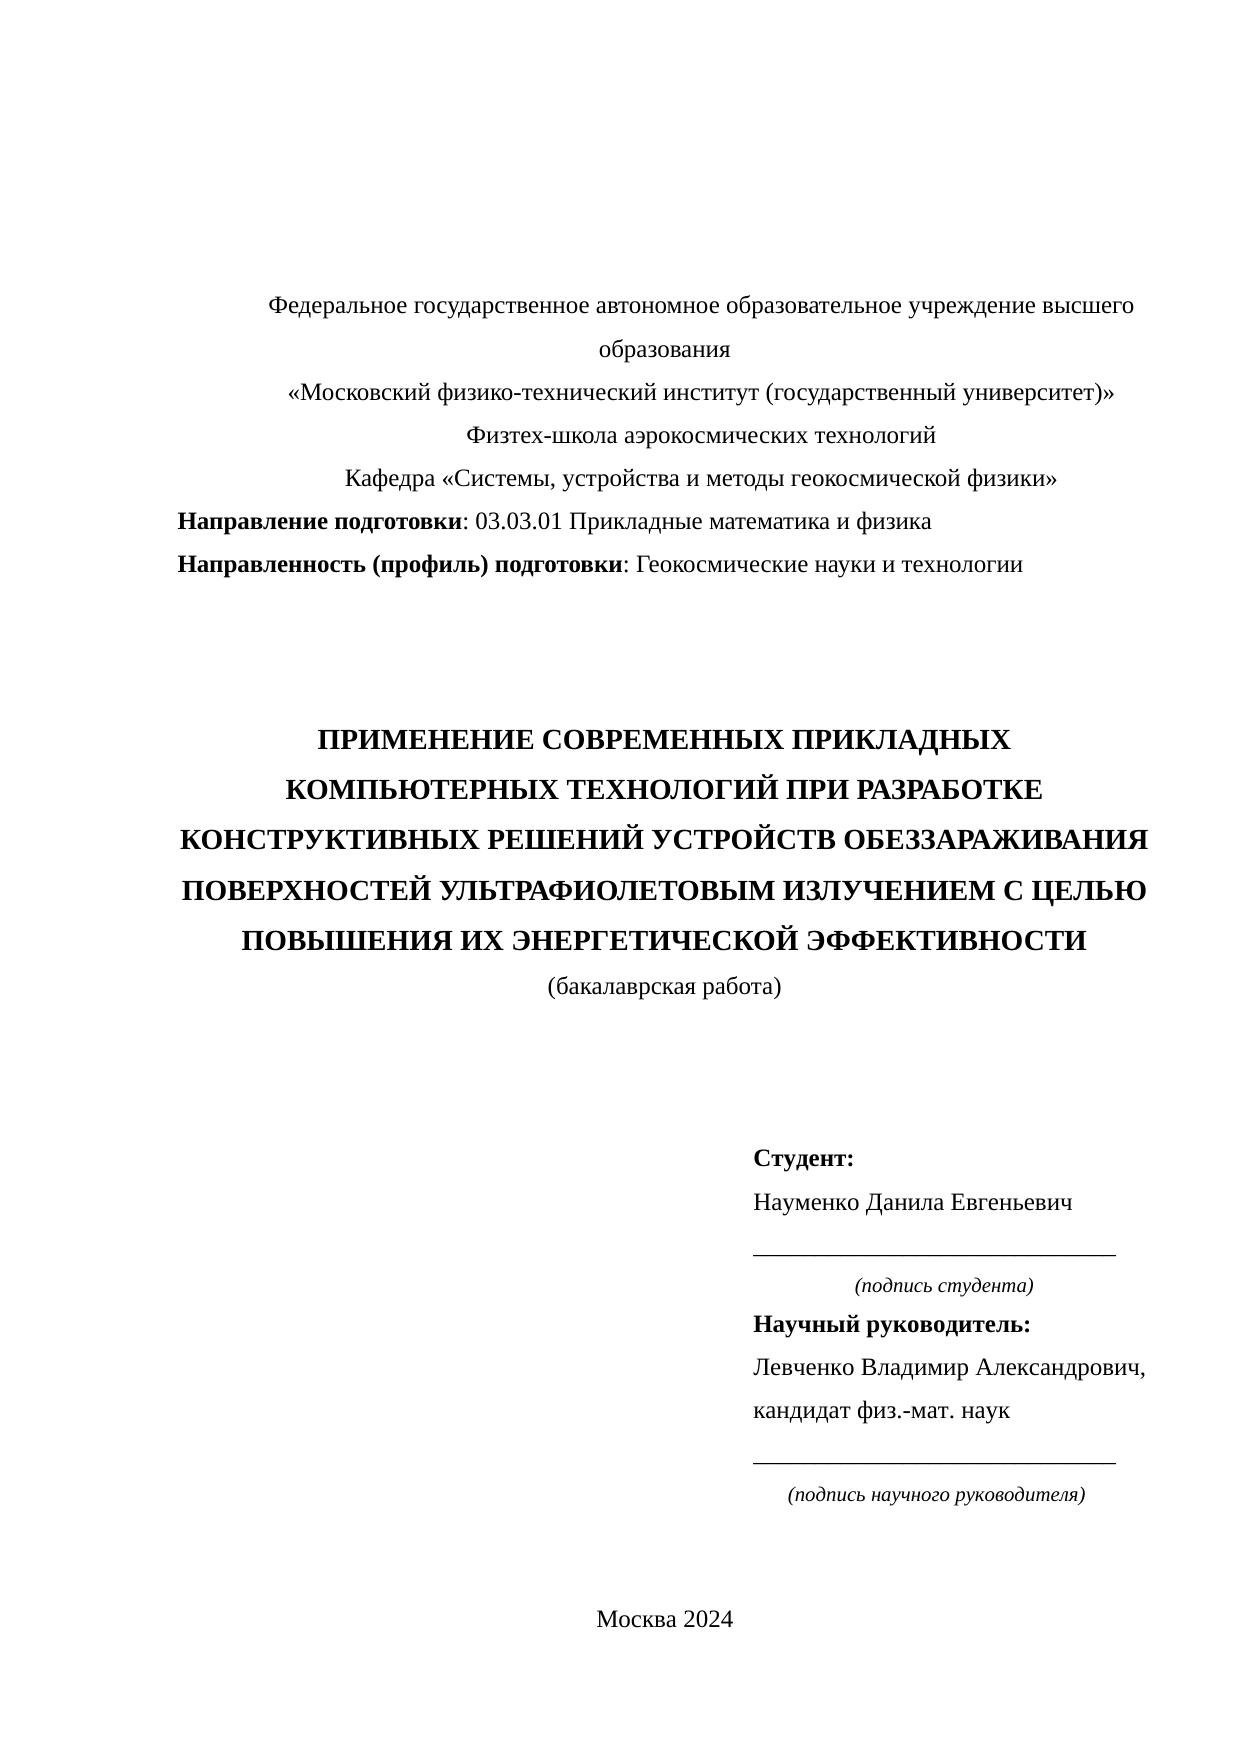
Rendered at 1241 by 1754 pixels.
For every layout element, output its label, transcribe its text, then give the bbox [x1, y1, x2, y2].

text (подпись студента) [738, 1273, 1152, 1297]
text Федеральное государственное автономное образовательное учреждение высшего образования [177, 291, 1152, 362]
text Студент: [753, 1143, 1152, 1172]
text _____________________________ [753, 1438, 1152, 1467]
text (подпись научного руководителя) [723, 1481, 1152, 1506]
text Направление подготовки: 03.03.01 Прикладные математика и физика Направленность (профиль) подготовки: Геокосмические науки и технологии [177, 506, 1152, 578]
text Левченко Владимир Александрович, [753, 1352, 1152, 1381]
text ПРИМЕНЕНИЕ СОВРЕМЕННЫХ ПРИКЛАДНЫХ КОМПЬЮТЕРНЫХ ТЕХНОЛОГИЙ ПРИ РАЗРАБОТКЕ КОНСТРУКТИВНЫХ РЕШЕНИЙ УСТРОЙСТВ ОБЕЗЗАРАЖИВАНИЯ ПОВЕРХНОСТЕЙ УЛЬТРАФИОЛЕТОВЫМ ИЗЛУЧЕНИЕМ С ЦЕЛЬЮ ПОВЫШЕНИЯ ИХ ЭНЕРГЕТИЧЕСКОЙ ЭФФЕКТИВНОСТИ (бакалаврская работа) [177, 722, 1152, 1000]
text Кафедра «Системы, устройства и методы геокосмической физики» [177, 463, 1152, 492]
text кандидат физ.-мат. наук [753, 1395, 1152, 1424]
text Москва 2024 [177, 1604, 1152, 1632]
text Научный руководитель: [753, 1309, 1152, 1338]
text Науменко Данила Евгеньевич [753, 1187, 1152, 1215]
text _____________________________ [753, 1230, 1152, 1258]
text «Московский физико-технический институт (государственный университет)» [177, 377, 1152, 406]
text Физтех-школа аэрокосмических технологий [177, 420, 1152, 449]
